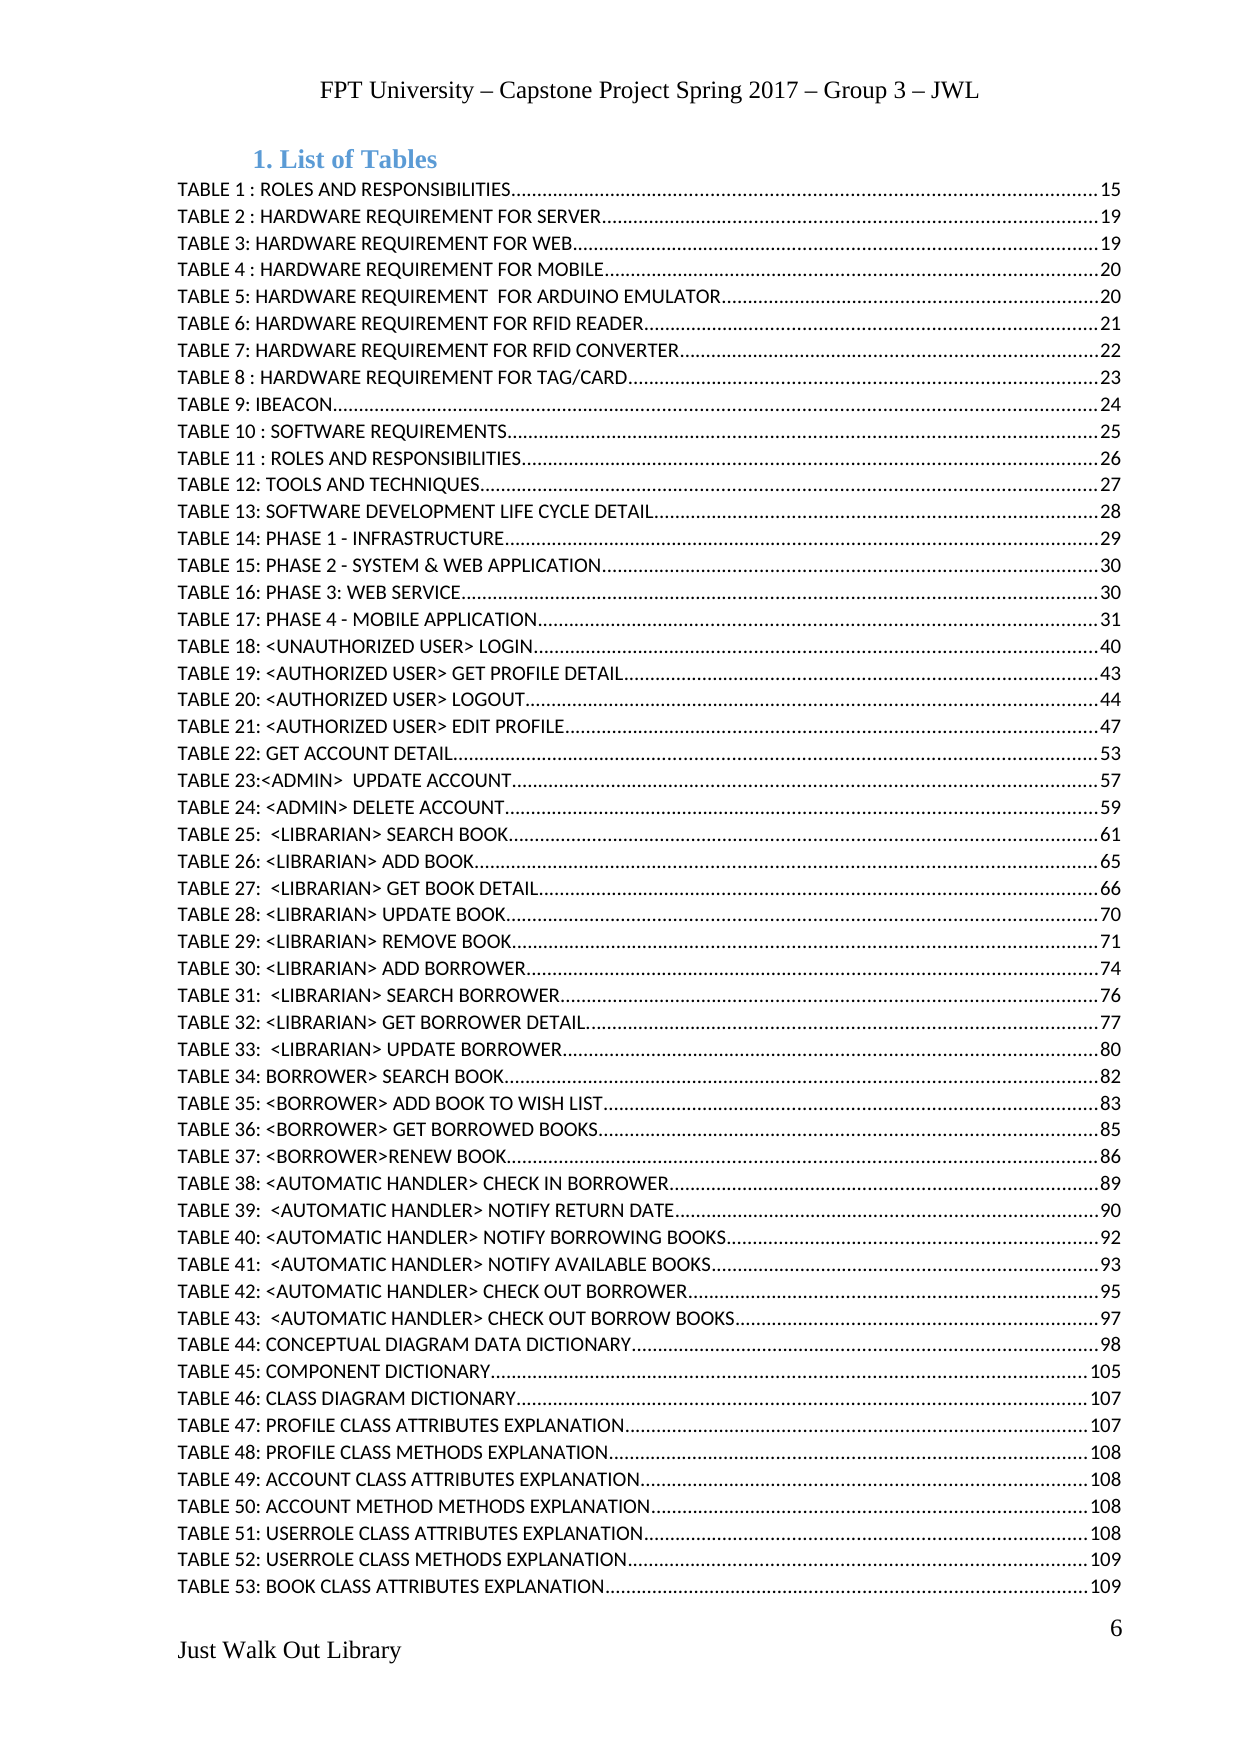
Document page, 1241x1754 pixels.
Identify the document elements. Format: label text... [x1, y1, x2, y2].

text Table 31: <Librarian> Search Borrower 76 [177, 982, 1122, 1008]
text Table 20: <Authorized User> Logout 44 [177, 687, 1122, 712]
text Table 44: Conceptual Diagram Data Dictionary 98 [177, 1332, 1122, 1357]
text Table 49: Account class attributes explanation 108 [177, 1466, 1122, 1491]
text Table 45: Component Dictionary 105 [177, 1358, 1122, 1384]
text Table 18: <Unauthorized User> Login 40 [177, 633, 1122, 658]
text Table 34: Borrower> Search Book 82 [177, 1063, 1122, 1088]
text Table 3: Hardware requirement for Web 19 [177, 230, 1122, 255]
text Table 47: Profile class attributes explanation 107 [177, 1412, 1122, 1438]
text Table 23:<Admin> Update Account 57 [177, 767, 1122, 793]
text Table 48: Profile class methods explanation 108 [177, 1439, 1122, 1464]
text Table 27: <Librarian> Get Book Detail 66 [177, 875, 1122, 900]
text Table 52: UserRole class methods explanation 109 [177, 1547, 1122, 1572]
text Table 17: Phase 4 - Mobile Application 31 [177, 606, 1122, 631]
text Table 35: <Borrower> Add book to wish list 83 [177, 1090, 1122, 1115]
text Table 6: Hardware requirement for RFID reader 21 [177, 310, 1122, 336]
text Table 11 : Roles and responsibilities 26 [177, 445, 1122, 470]
text Table 25: <Librarian> Search Book 61 [177, 821, 1122, 846]
text Table 41: <Automatic Handler> Notify Available Books 93 [177, 1251, 1122, 1276]
text Table 8 : Hardware requirement for tag/card 23 [177, 364, 1122, 389]
text Table 2 : Hardware requirement for Server 19 [177, 203, 1122, 228]
text Table 4 : Hardware requirement for Mobile 20 [177, 257, 1122, 282]
text Table 37: <Borrower>Renew Book 86 [177, 1143, 1122, 1169]
text Table 14: Phase 1 - Infrastructure 29 [177, 525, 1122, 551]
text Table 1 : Roles and Responsibilities 15 [177, 176, 1122, 201]
text Table 40: <Automatic Handler> Notify Borrowing Books 92 [177, 1224, 1122, 1249]
text Table 26: <Librarian> Add Book 65 [177, 848, 1122, 873]
text Table 50: Account method methods explanation 108 [177, 1493, 1122, 1518]
text Table 38: <Automatic Handler> Check in Borrower 89 [177, 1170, 1122, 1196]
text Table 28: <Librarian> Update Book 70 [177, 902, 1122, 927]
text Table 15: Phase 2 - System & Web Application 30 [177, 552, 1122, 578]
text Table 30: <Librarian> Add Borrower 74 [177, 955, 1122, 981]
text Table 36: <Borrower> Get Borrowed Books 85 [177, 1117, 1122, 1142]
text Table 7: Hardware requirement for RFID converter 22 [177, 337, 1122, 363]
text Table 24: <Admin> Delete Account 59 [177, 794, 1122, 819]
text Table 32: <Librarian> Get borrower detail. 77 [177, 1009, 1122, 1034]
text Table 46: Class Diagram Dictionary 107 [177, 1385, 1122, 1411]
text Table 43: <Automatic Handler> Check out Borrow Books 97 [177, 1305, 1122, 1330]
text Table 12: Tools and Techniques 27 [177, 472, 1122, 497]
text Table 19: <Authorized User> Get Profile Detail 43 [177, 660, 1122, 685]
text Table 42: <Automatic Handler> Check out Borrower 95 [177, 1278, 1122, 1303]
text Table 22: Get Account Detail 53 [177, 740, 1122, 766]
text Table 5: Hardware requirement for Arduino Emulator 20 [177, 283, 1122, 309]
text Table 53: Book class attributes explanation 109 [177, 1573, 1122, 1599]
text Table 10 : Software requirements 25 [177, 418, 1122, 443]
text Table 21: <Authorized User> Edit Profile 47 [177, 713, 1122, 739]
text Table 33: <Librarian> Update Borrower 80 [177, 1036, 1122, 1061]
text Table 51: UserRole class attributes explanation 108 [177, 1520, 1122, 1545]
text Table 13: Software Development Life Cycle Detail 28 [177, 498, 1122, 524]
text Table 29: <Librarian> Remove Book 71 [177, 928, 1122, 954]
text Table 9: iBeacon 24 [177, 391, 1122, 416]
subtitle List of Tables [252, 143, 1122, 174]
text Table 39: <Automatic Handler> Notify return date 90 [177, 1197, 1122, 1223]
text Table 16: Phase 3: Web service 30 [177, 579, 1122, 604]
